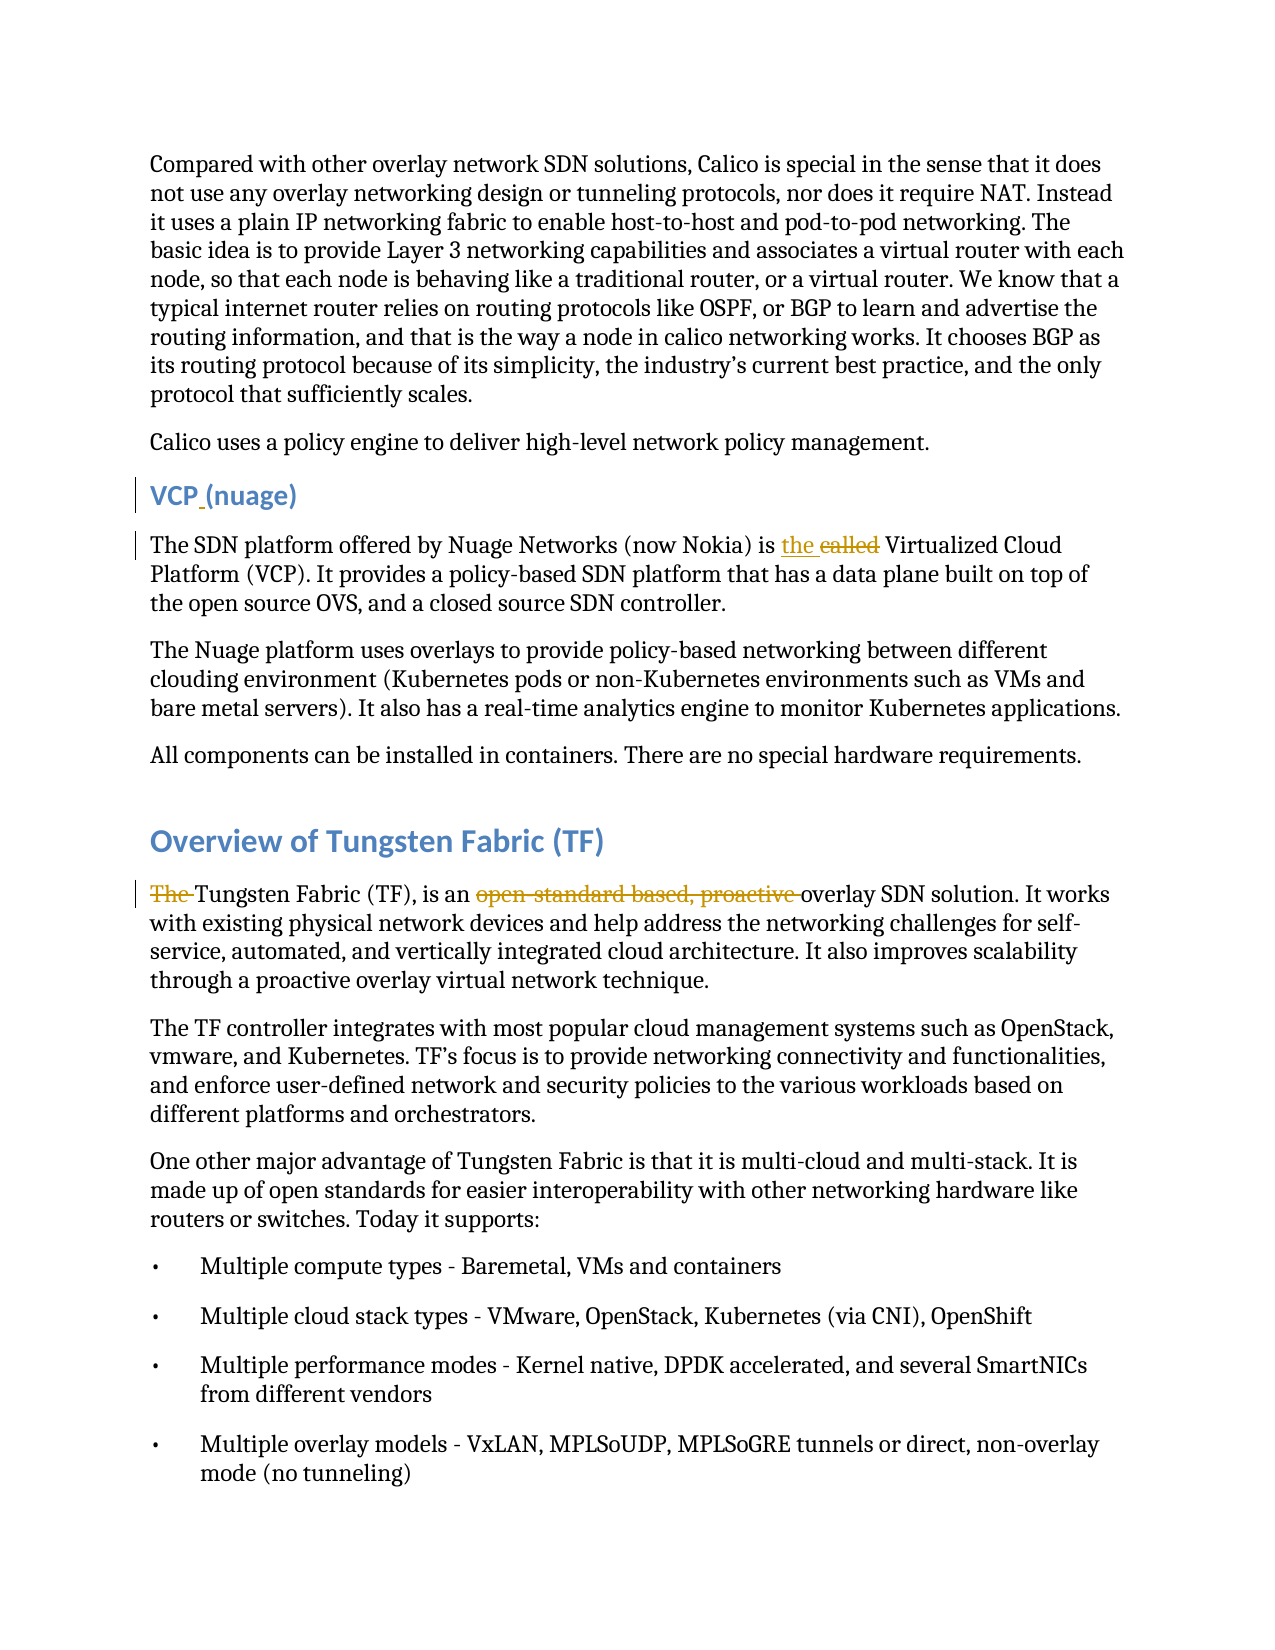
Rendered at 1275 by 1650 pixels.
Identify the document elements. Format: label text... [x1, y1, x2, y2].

text All components can be installed in containers. There are no special hardware requirements. [150, 741, 1125, 770]
text Compared with other overlay network SDN solutions, Calico is special in the sense that it does not use any overlay networking design or tunneling protocols, nor does it require NAT. Instead it uses a plain IP networking fabric to enable host-to-host and pod-to-pod networking. The basic idea is to provide Layer 3 networking capabilities and associates a virtual router with each node, so that each node is behaving like a traditional router, or a virtual router. We know that a typical internet router relies on routing protocols like OSPF, or BGP to learn and advertise the routing information, and that is the way a node in calico networking works. It chooses BGP as its routing protocol because of its simplicity, the industry’s current best practice, and the only protocol that sufficiently scales. [150, 150, 1125, 409]
list Multiple performance modes - Kernel native, DPDK accelerated, and several SmartNICs from different vendors [150, 1351, 1125, 1409]
list Multiple cloud stack types - VMware, OpenStack, Kubernetes (via CNI), OpenShift [150, 1302, 1125, 1331]
list Multiple compute types - Baremetal, VMs and containers [150, 1252, 1125, 1281]
subtitle VCP(nuage) [150, 477, 1125, 513]
text One other major advantage of Tungsten Fabric is that it is multi-cloud and multi-stack. It is made up of open standards for easier interoperability with other networking hardware like routers or switches. Today it supports: [150, 1147, 1125, 1233]
text Calico uses a policy engine to deliver high-level network policy management. [150, 427, 1125, 456]
list Multiple overlay models - VxLAN, MPLSoUDP, MPLSoGRE tunnels or direct, non-overlay mode (no tunneling) [150, 1430, 1125, 1487]
text The Nuage platform uses overlays to provide policy-based networking between different clouding environment (Kubernetes pods or non-Kubernetes environments such as VMs and bare metal servers). It also has a real-time analytics engine to monitor Kubernetes applications. [150, 636, 1125, 723]
text Tungsten Fabric (TF), is an overlay SDN solution. It works with existing physical network devices and help address the networking challenges for self-service, automated, and vertically integrated cloud architecture. It also improves scalability through a proactive overlay virtual network technique. [150, 880, 1125, 995]
text The TF controller integrates with most popular cloud management systems such as OpenStack, vmware, and Kubernetes. TF’s focus is to provide networking connectivity and functionalities, and enforce user-defined network and security policies to the various workloads based on different platforms and orchestrators. [150, 1013, 1125, 1128]
text The SDN platform offered by Nuage Networks (now Nokia) is Virtualized Cloud Platform (VCP). It provides a policy-based SDN platform that has a data plane built on top of the open source OVS, and a closed source SDN controller. [150, 531, 1125, 618]
subtitle Overview of Tungsten Fabric (TF) [150, 820, 1125, 861]
